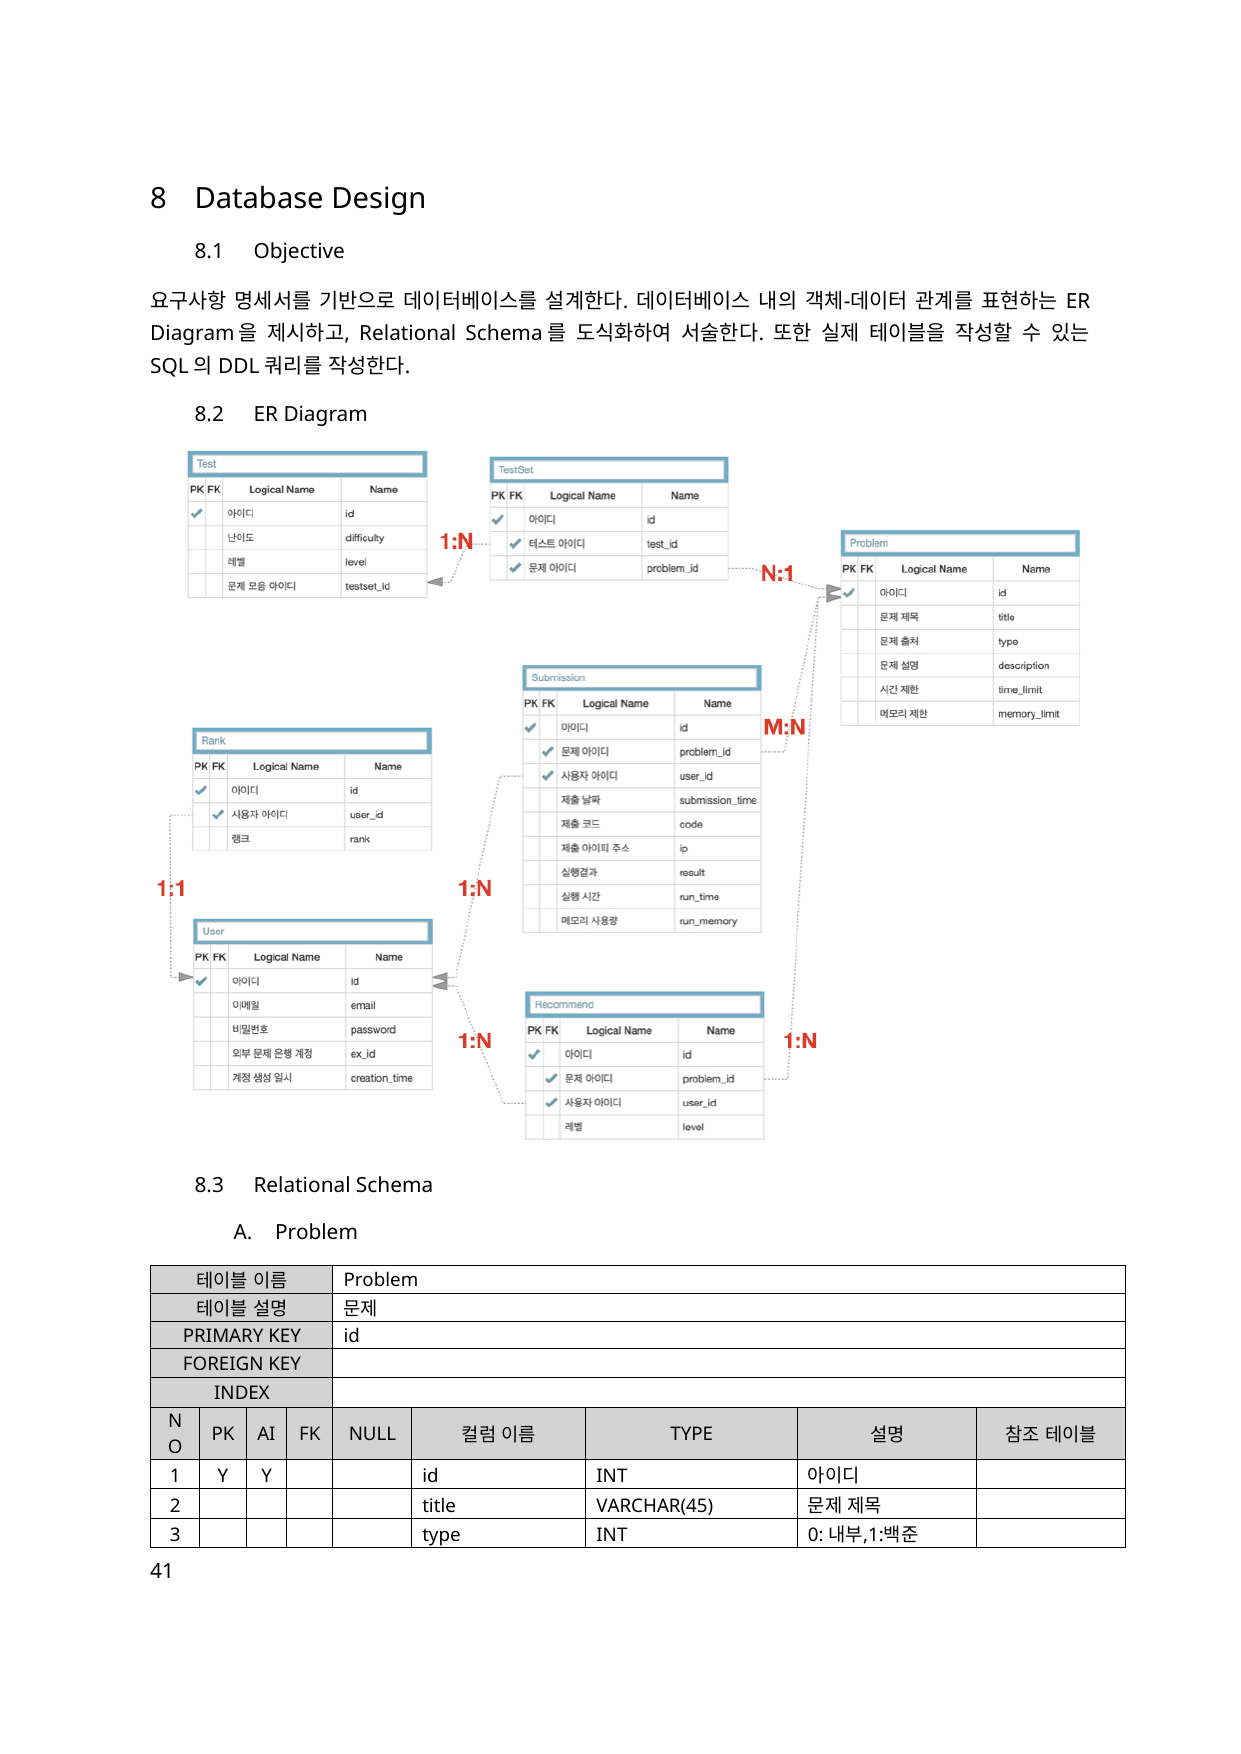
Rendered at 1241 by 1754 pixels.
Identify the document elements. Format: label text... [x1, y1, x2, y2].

subtitle Database Design [150, 177, 1090, 217]
table_cell [287, 1489, 332, 1518]
table_cell PK [200, 1408, 246, 1459]
table_cell 컬럼 이름 [412, 1408, 585, 1459]
table_cell id [333, 1322, 1125, 1348]
table_cell INT [586, 1519, 797, 1547]
subtitle Relational Schema [194, 1170, 1090, 1198]
table_cell type [412, 1519, 585, 1547]
table_cell [333, 1519, 411, 1547]
table_cell 문제 제목 [798, 1489, 976, 1518]
subtitle Objective [194, 237, 1090, 265]
table_cell [333, 1378, 1125, 1407]
table_cell [200, 1489, 246, 1518]
table_cell [287, 1460, 332, 1488]
table_cell FK [287, 1408, 332, 1459]
table_cell [333, 1349, 1125, 1377]
table_cell [200, 1519, 246, 1547]
table_cell TYPE [586, 1408, 797, 1459]
table_cell 1 [151, 1460, 199, 1488]
table_cell [977, 1460, 1125, 1488]
table_cell AI [247, 1408, 286, 1459]
table_cell 설명 [798, 1408, 976, 1459]
table_cell PRIMARY KEY [151, 1322, 332, 1348]
text 요구사항 명세서를 기반으로 데이터베이스를 설계한다. 데이터베이스 내의 객체-데이터 관계를 표현하는 ER Diagram을 제시하고, Relational Schema를 도식화하여 서술한다. 또한 실제 테이블을 작성할 수 있는 SQL의 DDL 쿼리를 작성한다. [150, 284, 1090, 380]
table_cell [977, 1489, 1125, 1518]
table_cell 3 [151, 1519, 199, 1547]
table_cell [247, 1489, 286, 1518]
table_cell 아이디 [798, 1460, 976, 1488]
table_cell FOREIGN KEY [151, 1349, 332, 1377]
table_cell 참조 테이블 [977, 1408, 1125, 1459]
list Problem [233, 1217, 1090, 1246]
table_cell INDEX [151, 1378, 332, 1407]
table_cell INT [586, 1460, 797, 1488]
table_cell [287, 1519, 332, 1547]
table_cell 문제 [333, 1294, 1125, 1321]
table_cell 2 [151, 1489, 199, 1518]
table_cell 0: 내부,1:백준 [798, 1519, 976, 1547]
table_cell 테이블 설명 [151, 1294, 332, 1321]
table_cell [333, 1489, 411, 1518]
table_cell title [412, 1489, 585, 1518]
table_header 테이블 이름 [151, 1266, 332, 1293]
subtitle ER Diagram [194, 399, 1090, 427]
table_header Problem [333, 1266, 1125, 1293]
table_cell NO [151, 1408, 199, 1459]
picture [150, 446, 1091, 1152]
table_cell [333, 1460, 411, 1488]
table_cell Y [247, 1460, 286, 1488]
table_cell [247, 1519, 286, 1547]
table_cell VARCHAR(45) [586, 1489, 797, 1518]
table_cell [977, 1519, 1125, 1547]
table_cell id [412, 1460, 585, 1488]
table_cell NULL [333, 1408, 411, 1459]
table_cell Y [200, 1460, 246, 1488]
